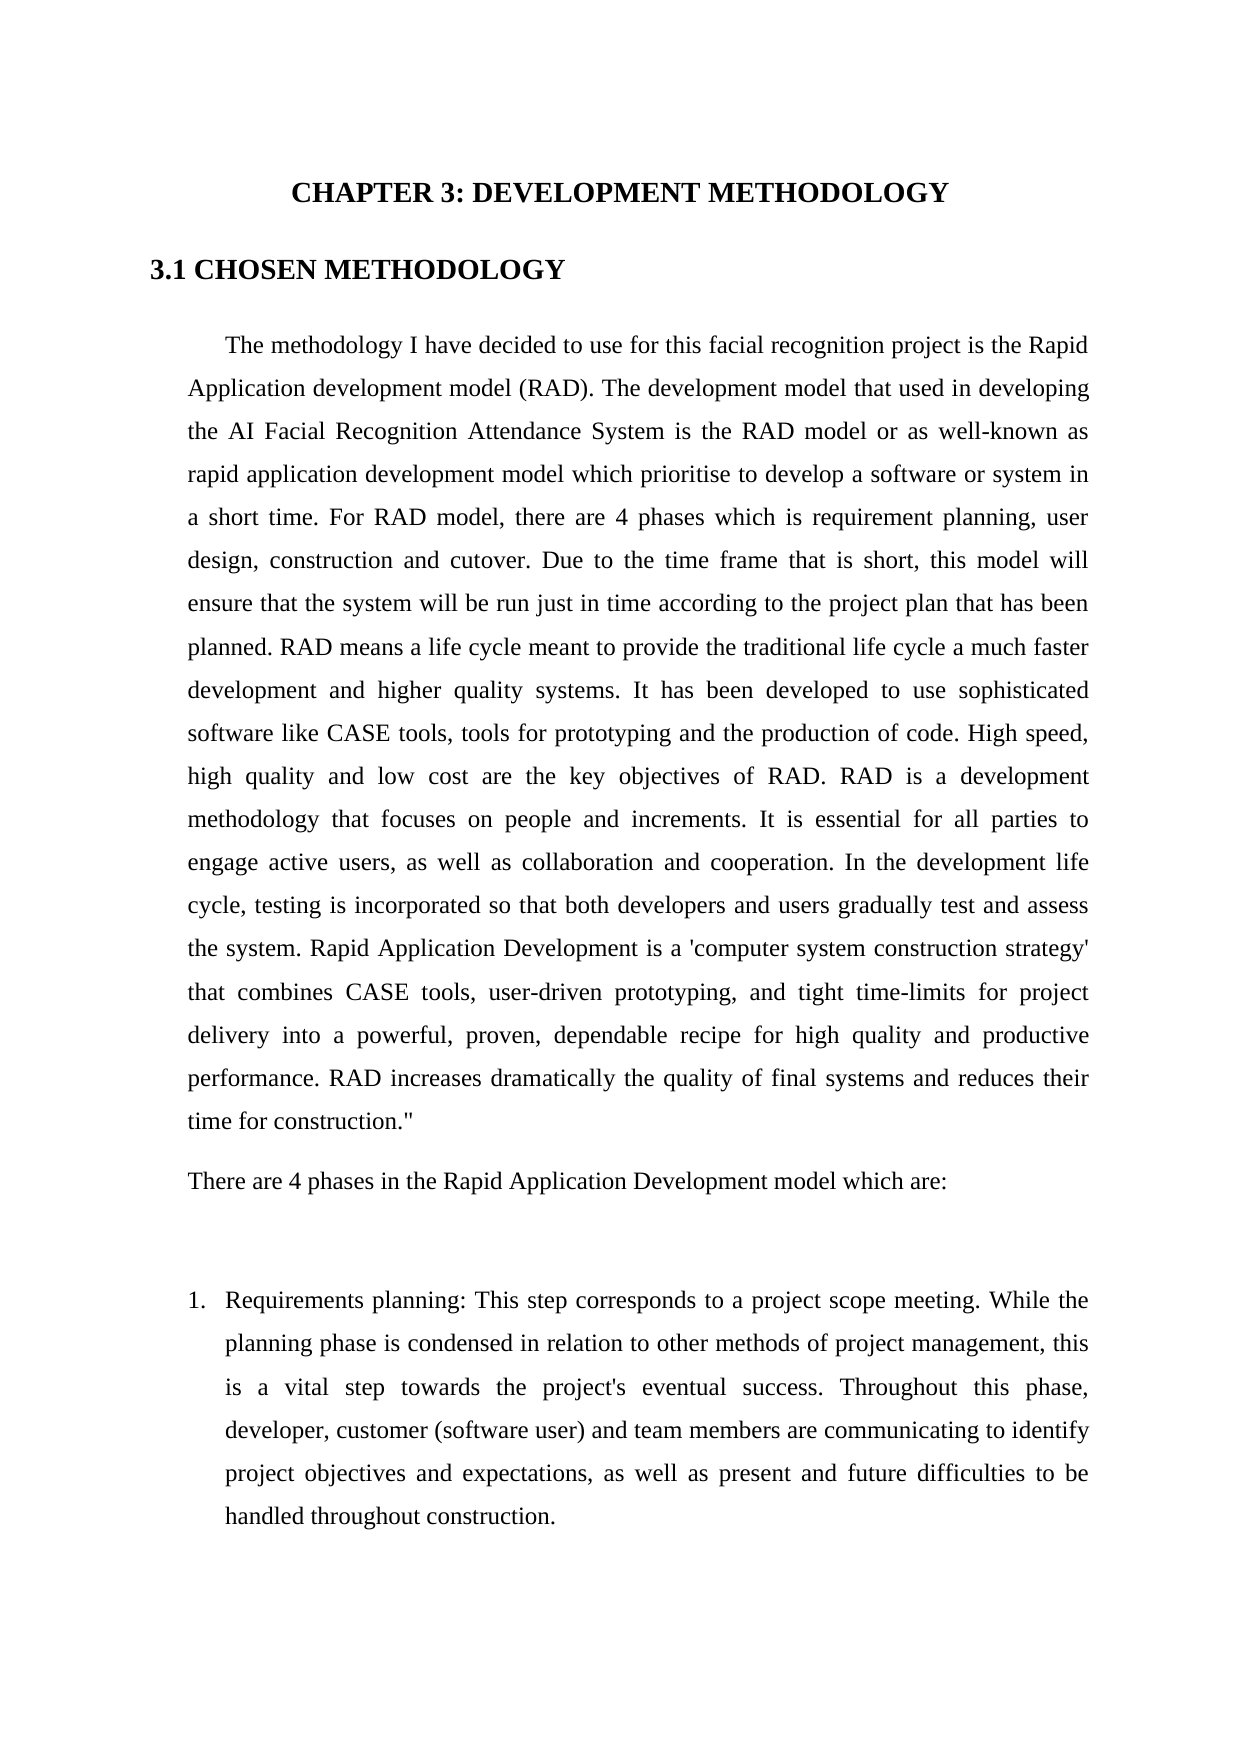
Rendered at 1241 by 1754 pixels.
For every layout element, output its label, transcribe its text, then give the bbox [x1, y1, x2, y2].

list Requirements planning: This step corresponds to a project scope meeting. While the planning phase is condensed in relation to other methods of project management, this is a vital step towards the project's eventual success. Throughout this phase, developer, customer (software user) and team members are communicating to identify project objectives and expectations, as well as present and future difficulties to be handled throughout construction. [187, 1285, 1090, 1530]
subtitle CHAPTER 3: DEVELOPMENT METHODOLOGY [150, 175, 1090, 208]
text There are 4 phases in the Rapid Application Development model which are: [187, 1166, 1090, 1194]
subtitle 3.1 CHOSEN METHODOLOGY [150, 252, 1090, 286]
text The methodology I have decided to use for this facial recognition project is the Rapid Application development model (RAD). The development model that used in developing the AI Facial Recognition Attendance System is the RAD model or as well-known as rapid application development model which prioritise to develop a software or system in a short time. For RAD model, there are 4 phases which is requirement planning, user design, construction and cutover. Due to the time frame that is short, this model will ensure that the system will be run just in time according to the project plan that has been planned. RAD means a life cycle meant to provide the traditional life cycle a much faster development and higher quality systems. It has been developed to use sophisticated software like CASE tools, tools for prototyping and the production of code. High speed, high quality and low cost are the key objectives of RAD. RAD is a development methodology that focuses on people and increments. It is essential for all parties to engage active users, as well as collaboration and cooperation. In the development life cycle, testing is incorporated so that both developers and users gradually test and assess the system. Rapid Application Development is a 'computer system construction strategy' that combines CASE tools, user-driven prototyping, and tight time-limits for project delivery into a powerful, proven, dependable recipe for high quality and productive performance. RAD increases dramatically the quality of final systems and reduces their time for construction." [187, 330, 1090, 1135]
